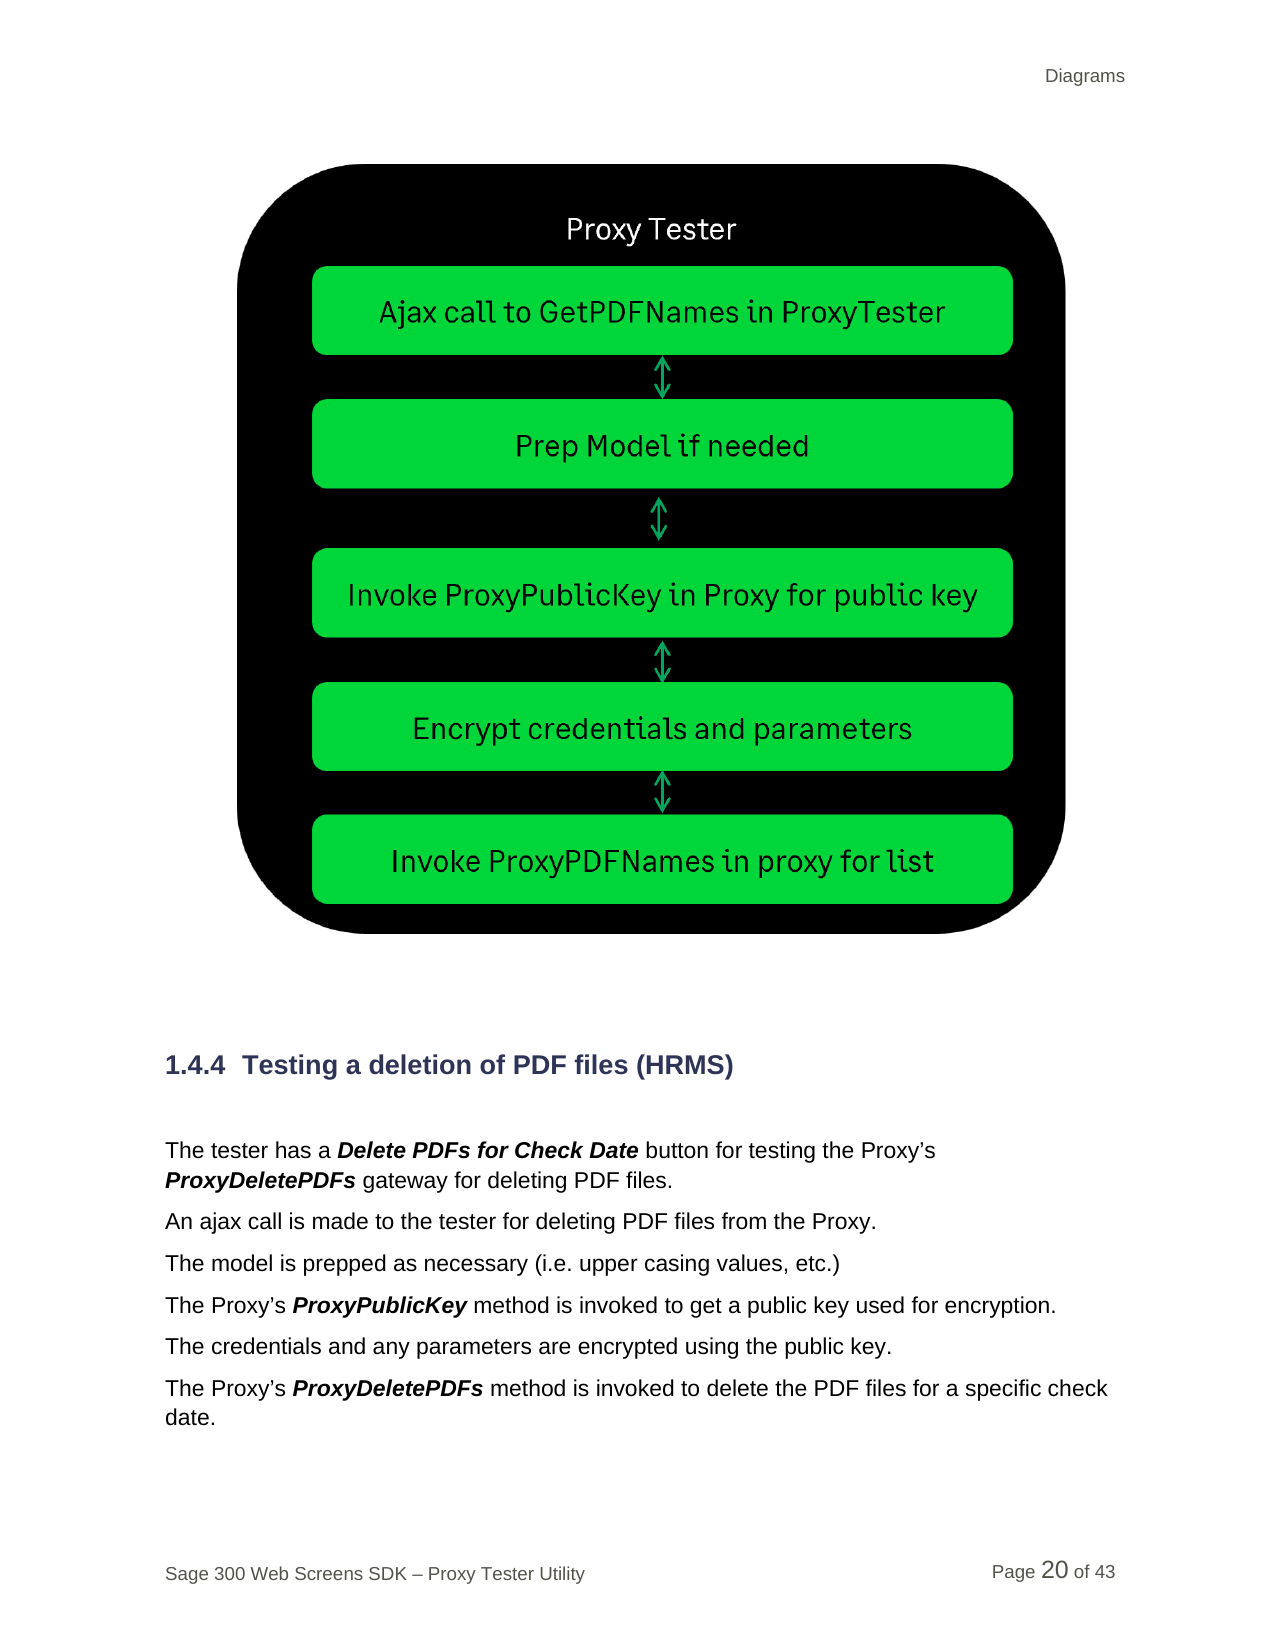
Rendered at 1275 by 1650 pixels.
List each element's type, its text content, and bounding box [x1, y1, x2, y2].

subtitle Testing a deletion of PDF files (HRMS) [165, 1049, 1125, 1080]
text The tester has a Delete PDFs for Check Date button for testing the Proxy’s ProxyDeletePDFs gateway for deleting PDF files. [165, 1134, 1125, 1193]
picture [215, 149, 1075, 941]
text An ajax call is made to the tester for deleting PDF files from the Proxy. [165, 1205, 1125, 1234]
text The Proxy’s ProxyDeletePDFs method is invoked to delete the PDF files for a specific check date. [165, 1372, 1125, 1430]
text The model is prepped as necessary (i.e. upper casing values, etc.) [165, 1247, 1125, 1276]
text The credentials and any parameters are encrypted using the public key. [165, 1330, 1125, 1359]
text The Proxy’s ProxyPublicKey method is invoked to get a public key used for encryption. [165, 1289, 1125, 1318]
